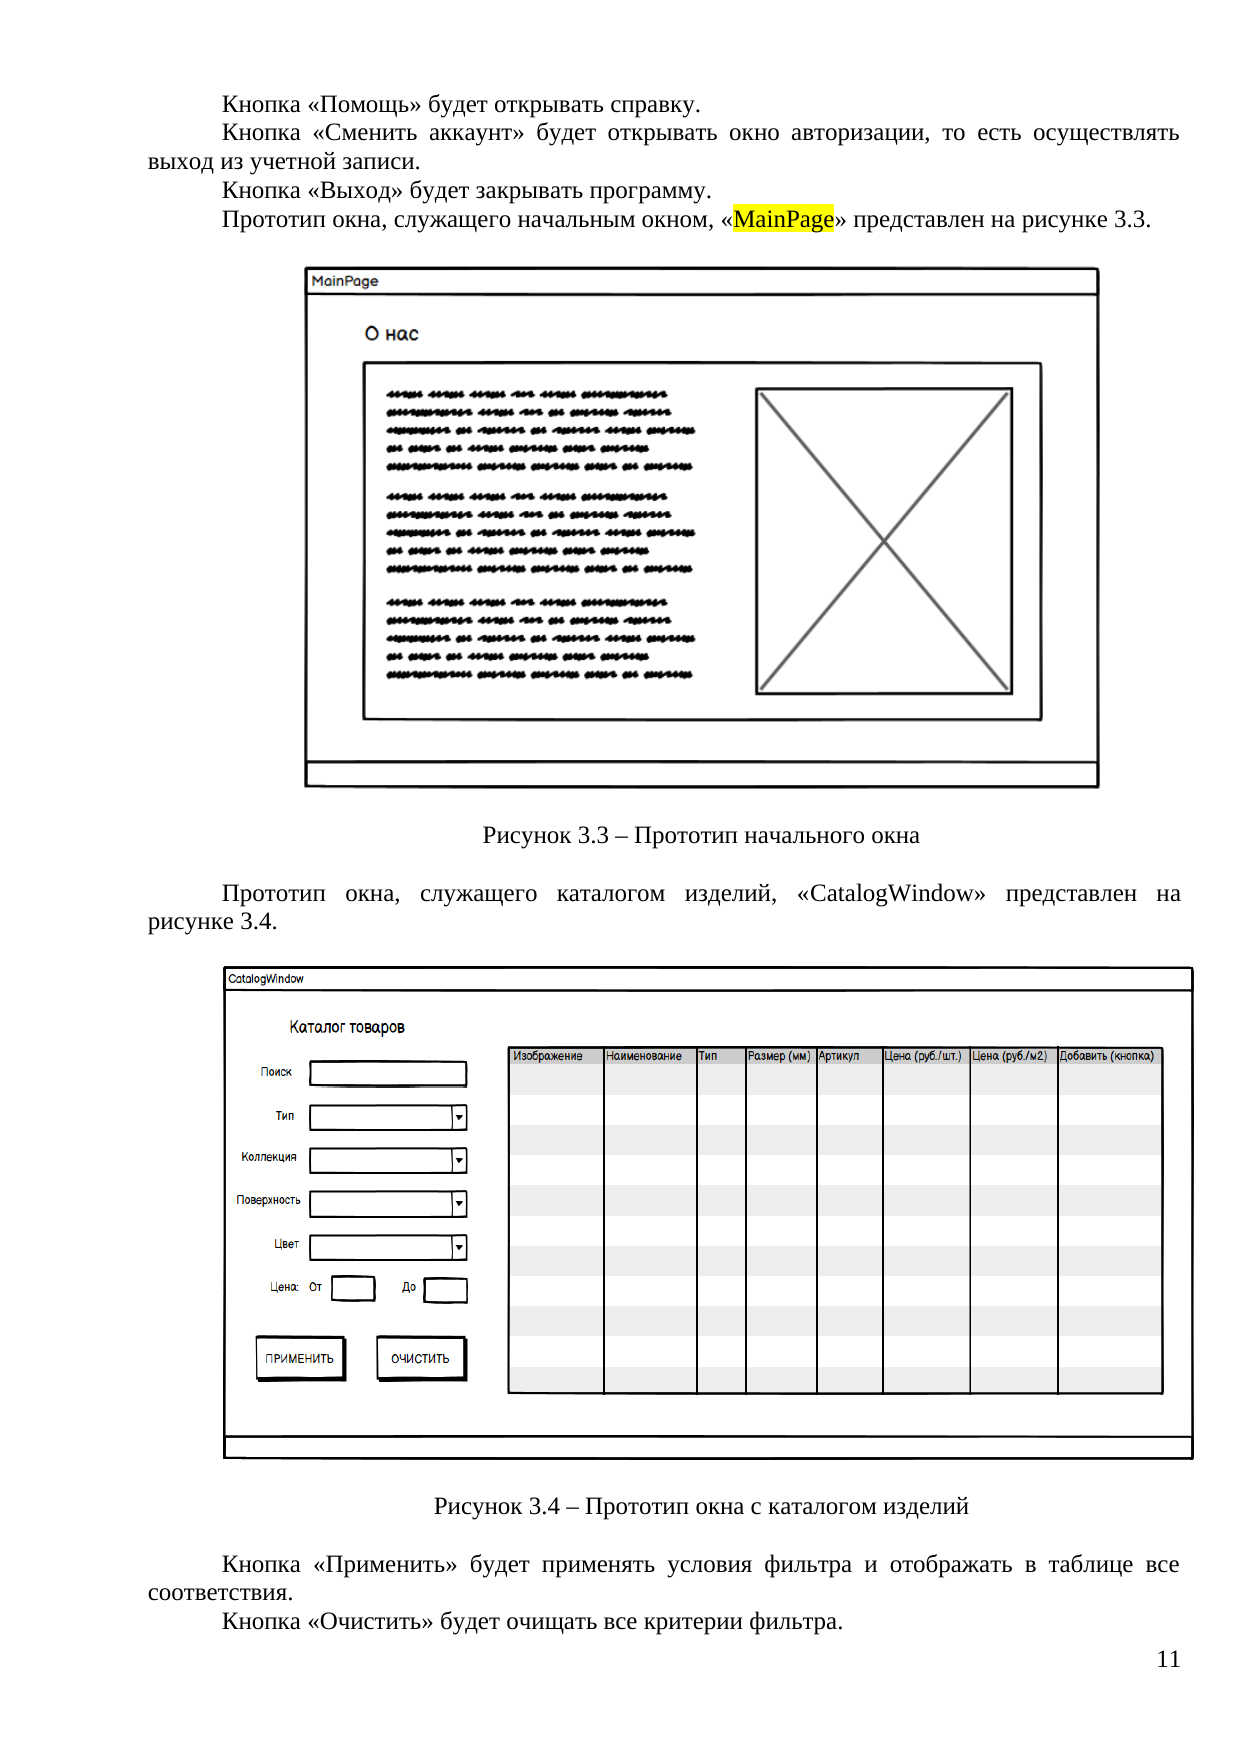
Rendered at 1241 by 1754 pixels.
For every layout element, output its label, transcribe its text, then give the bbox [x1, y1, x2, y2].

picture [301, 261, 1102, 792]
picture [221, 963, 1196, 1463]
text Кнопка «Сменить аккаунт» будет открывать окно авторизации, то есть осуществлять выход из учетной записи. [148, 117, 1181, 175]
text Рисунок 3.3 – Прототип начального окна [148, 820, 1181, 849]
text Прототип окна, служащего каталогом изделий, «CatalogWindow» представлен на рисунке 3.4. [148, 878, 1181, 935]
text Кнопка «Помощь» будет открывать справку. [148, 89, 1181, 117]
text Кнопка «Выход» будет закрывать программу. [148, 175, 1181, 204]
text Кнопка «Очистить» будет очищать все критерии фильтра. [148, 1606, 1181, 1635]
text Рисунок 3.4 – Прототип окна с каталогом изделий [148, 1491, 1181, 1520]
text Кнопка «Применить» будет применять условия фильтра и отображать в таблице все соответствия. [148, 1549, 1181, 1606]
text Прототип окна, служащего начальным окном, «MainPage» представлен на рисунке 3.3. [834, 204, 1181, 232]
text Прототип окна, служащего начальным окном, «MainPage» представлен на рисунке 3.3. [148, 204, 733, 232]
